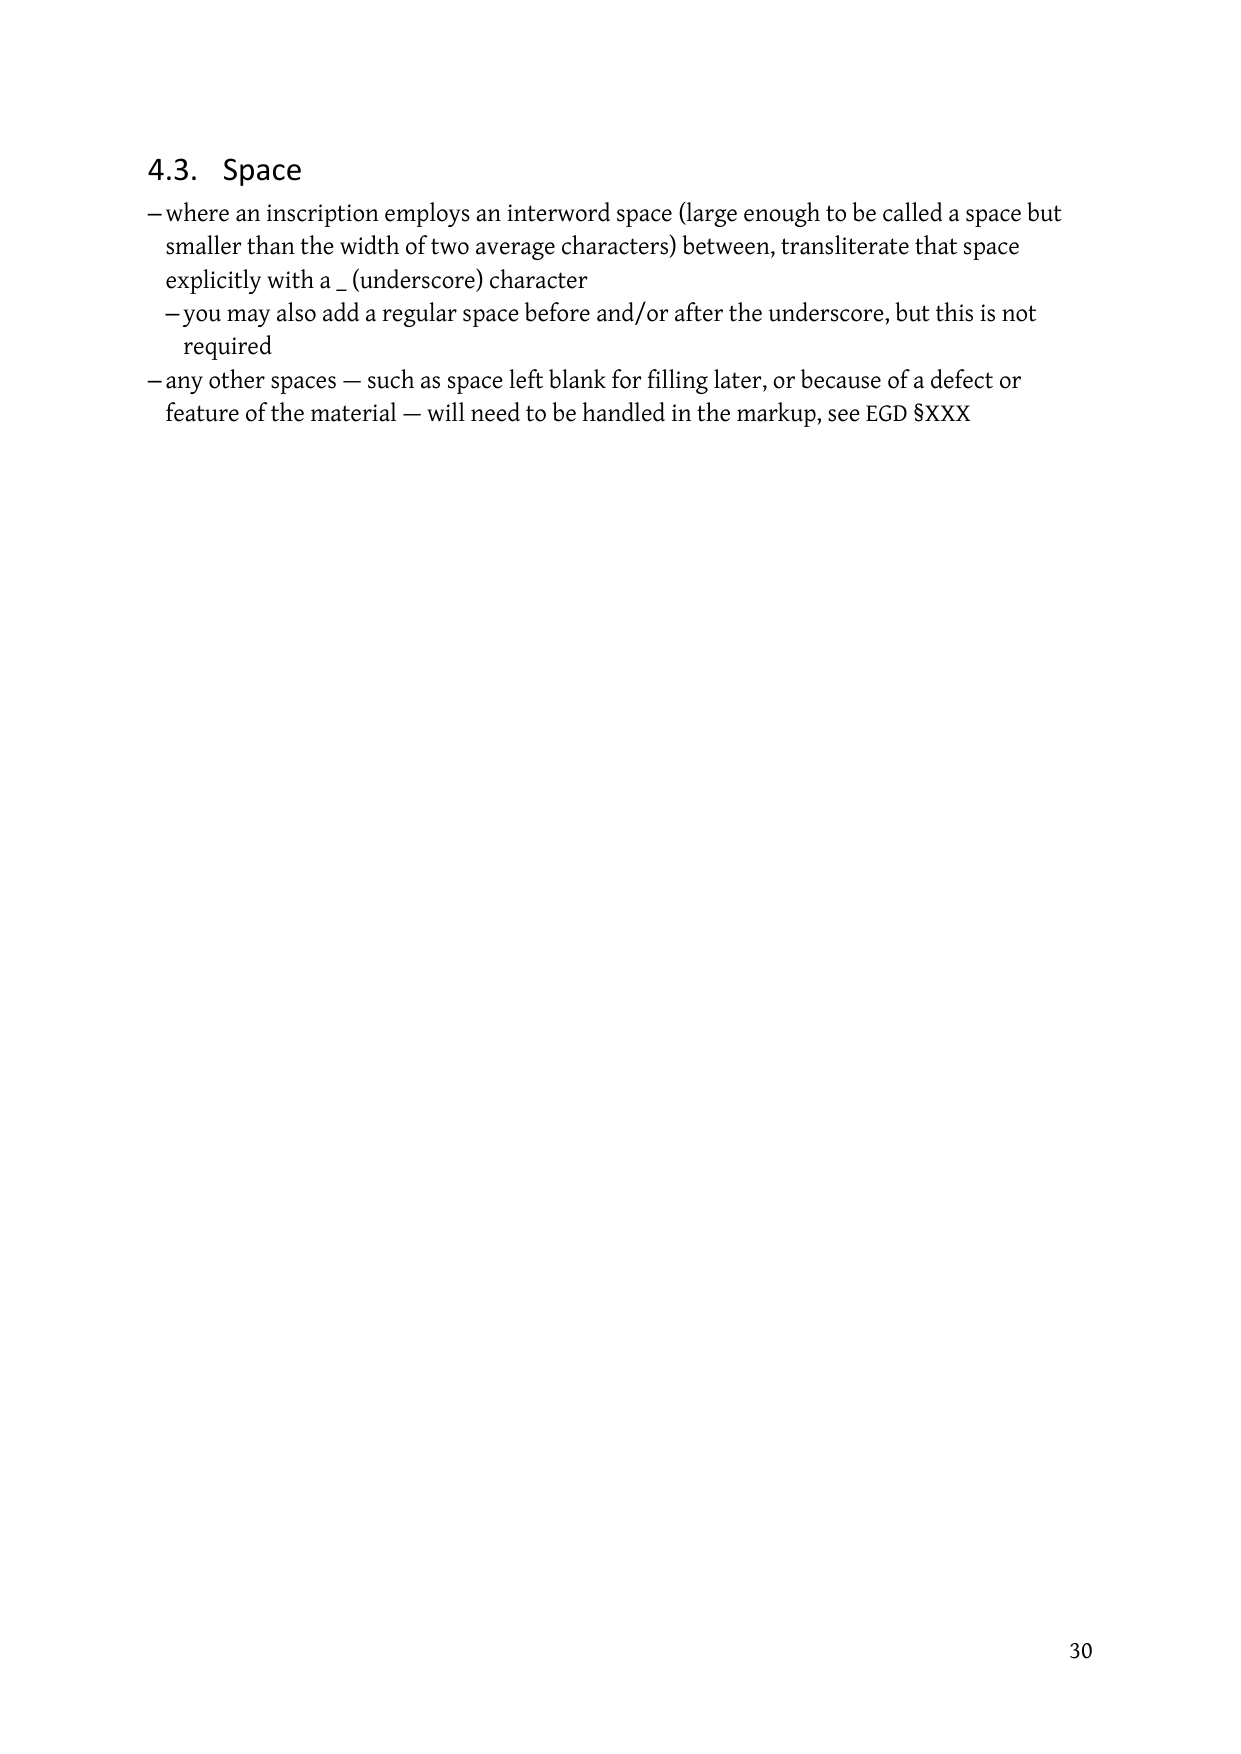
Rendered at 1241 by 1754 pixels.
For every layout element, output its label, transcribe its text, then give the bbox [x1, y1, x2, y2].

list where an inscription employs an interword space (large enough to be called a space but smaller than the width of two average characters) between, transliterate that space explicitly with a _ (underscore) character [148, 195, 1092, 295]
list any other spaces — such as space left blank for filling later, or because of a defect or feature of the material — will need to be handled in the markup, see EGD §XXX [148, 361, 1092, 428]
subtitle Space [148, 148, 1092, 188]
list you may also add a regular space before and/or after the underscore, but this is not required [165, 295, 1092, 361]
